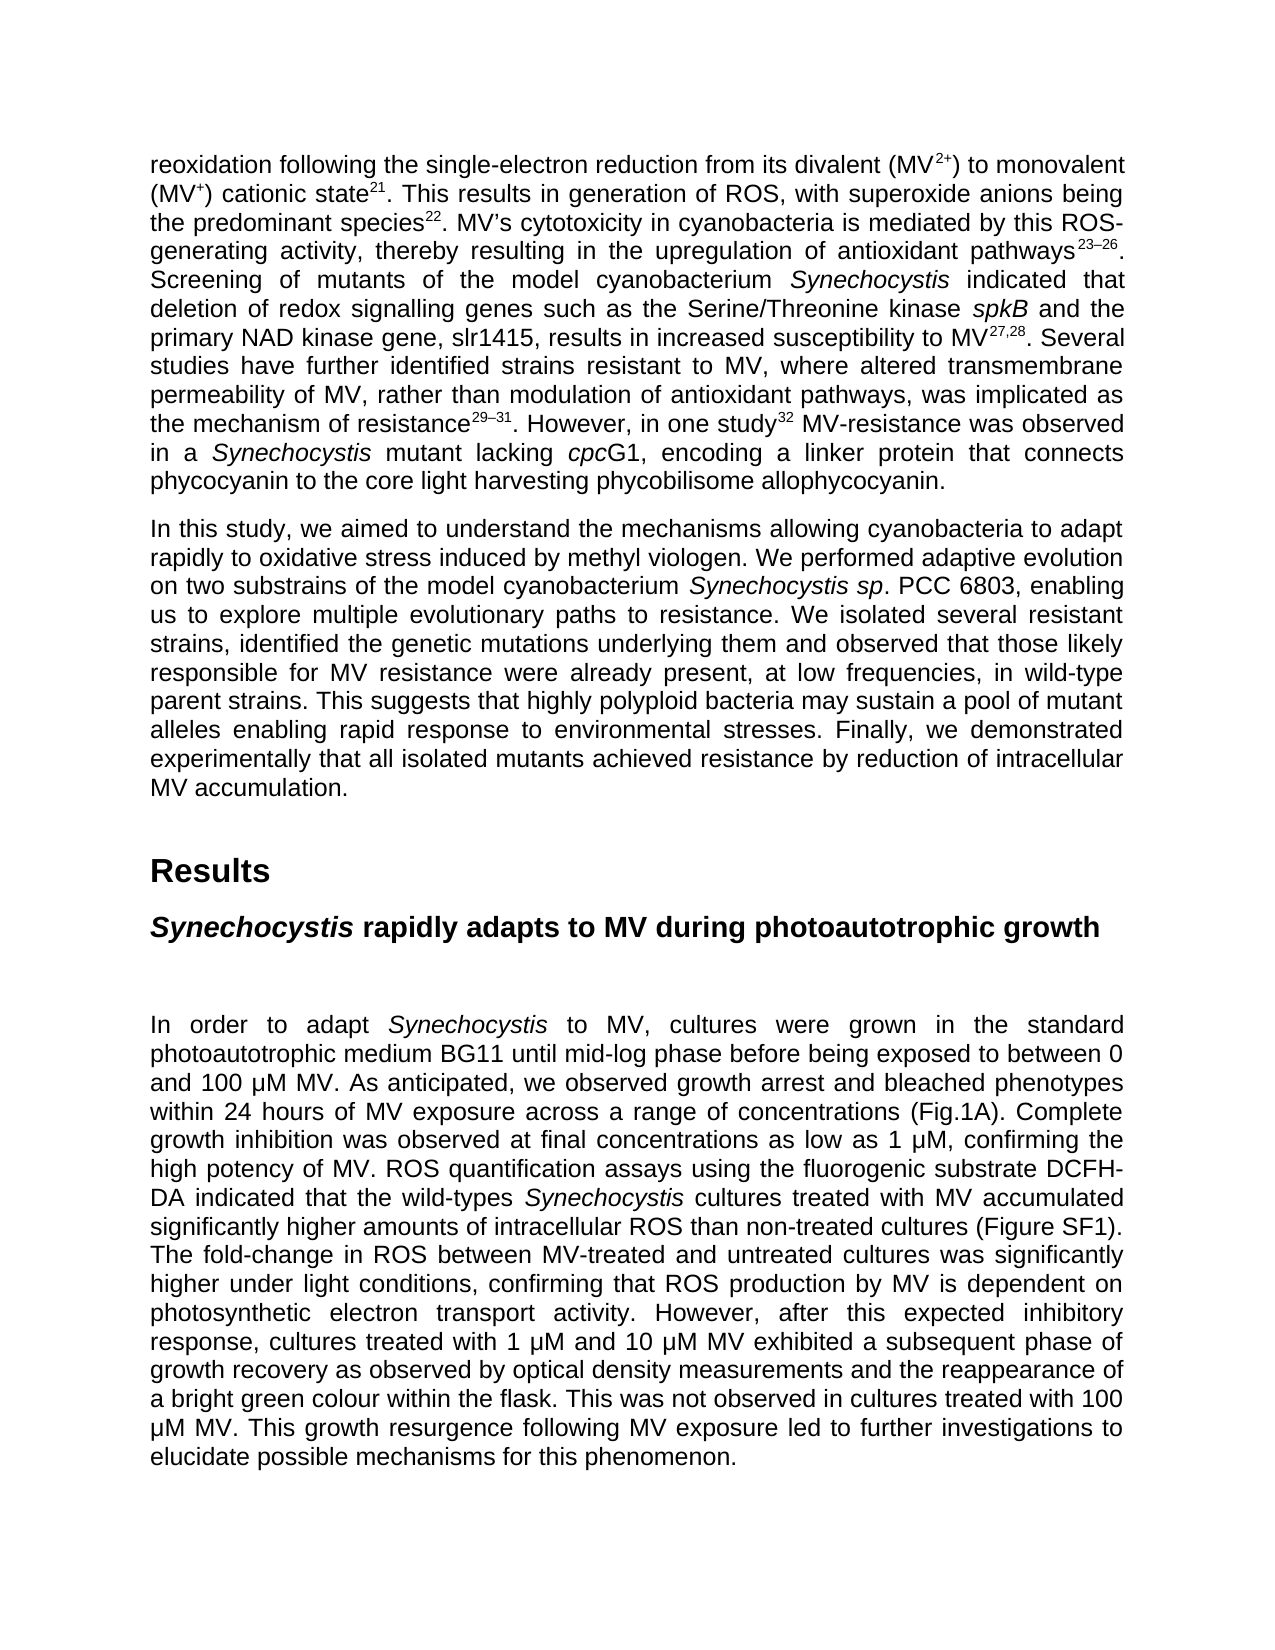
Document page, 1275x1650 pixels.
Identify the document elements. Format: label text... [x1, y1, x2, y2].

subtitle Synechocystis rapidly adapts to MV during photoautotrophic growth [150, 911, 1125, 944]
text In order to adapt Synechocystis to MV, cultures were grown in the standard photoautotrophic medium BG11 until mid-log phase before being exposed to between 0 and 100 μM MV. As anticipated, we observed growth arrest and bleached phenotypes within 24 hours of MV exposure across a range of concentrations (Fig.1A). Complete growth inhibition was observed at final concentrations as low as 1 μM, confirming the high potency of MV. ROS quantification assays using the fluorogenic substrate DCFH-DA indicated that the wild-types Synechocystis cultures treated with MV accumulated significantly higher amounts of intracellular ROS than non-treated cultures (Figure SF1). The fold-change in ROS between MV-treated and untreated cultures was significantly higher under light conditions, confirming that ROS production by MV is dependent on photosynthetic electron transport activity. However, after this expected inhibitory response, cultures treated with 1 μM and 10 μM MV exhibited a subsequent phase of growth recovery as observed by optical density measurements and the reappearance of a bright green colour within the flask. This was not observed in cultures treated with 100 μM MV. This growth resurgence following MV exposure led to further investigations to elucidate possible mechanisms for this phenomenon. [150, 1010, 1125, 1470]
subtitle Results [150, 851, 1125, 890]
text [150, 150, 1125, 495]
text In this study, we aimed to understand the mechanisms allowing cyanobacteria to adapt rapidly to oxidative stress induced by methyl viologen. We performed adaptive evolution on two substrains of the model cyanobacterium Synechocystis sp. PCC 6803, enabling us to explore multiple evolutionary paths to resistance. We isolated several resistant strains, identified the genetic mutations underlying them and observed that those likely responsible for MV resistance were already present, at low frequencies, in wild-type parent strains. This suggests that highly polyploid bacteria may sustain a pool of mutant alleles enabling rapid response to environmental stresses. Finally, we demonstrated experimentally that all isolated mutants achieved resistance by reduction of intracellular MV accumulation. [150, 514, 1125, 801]
